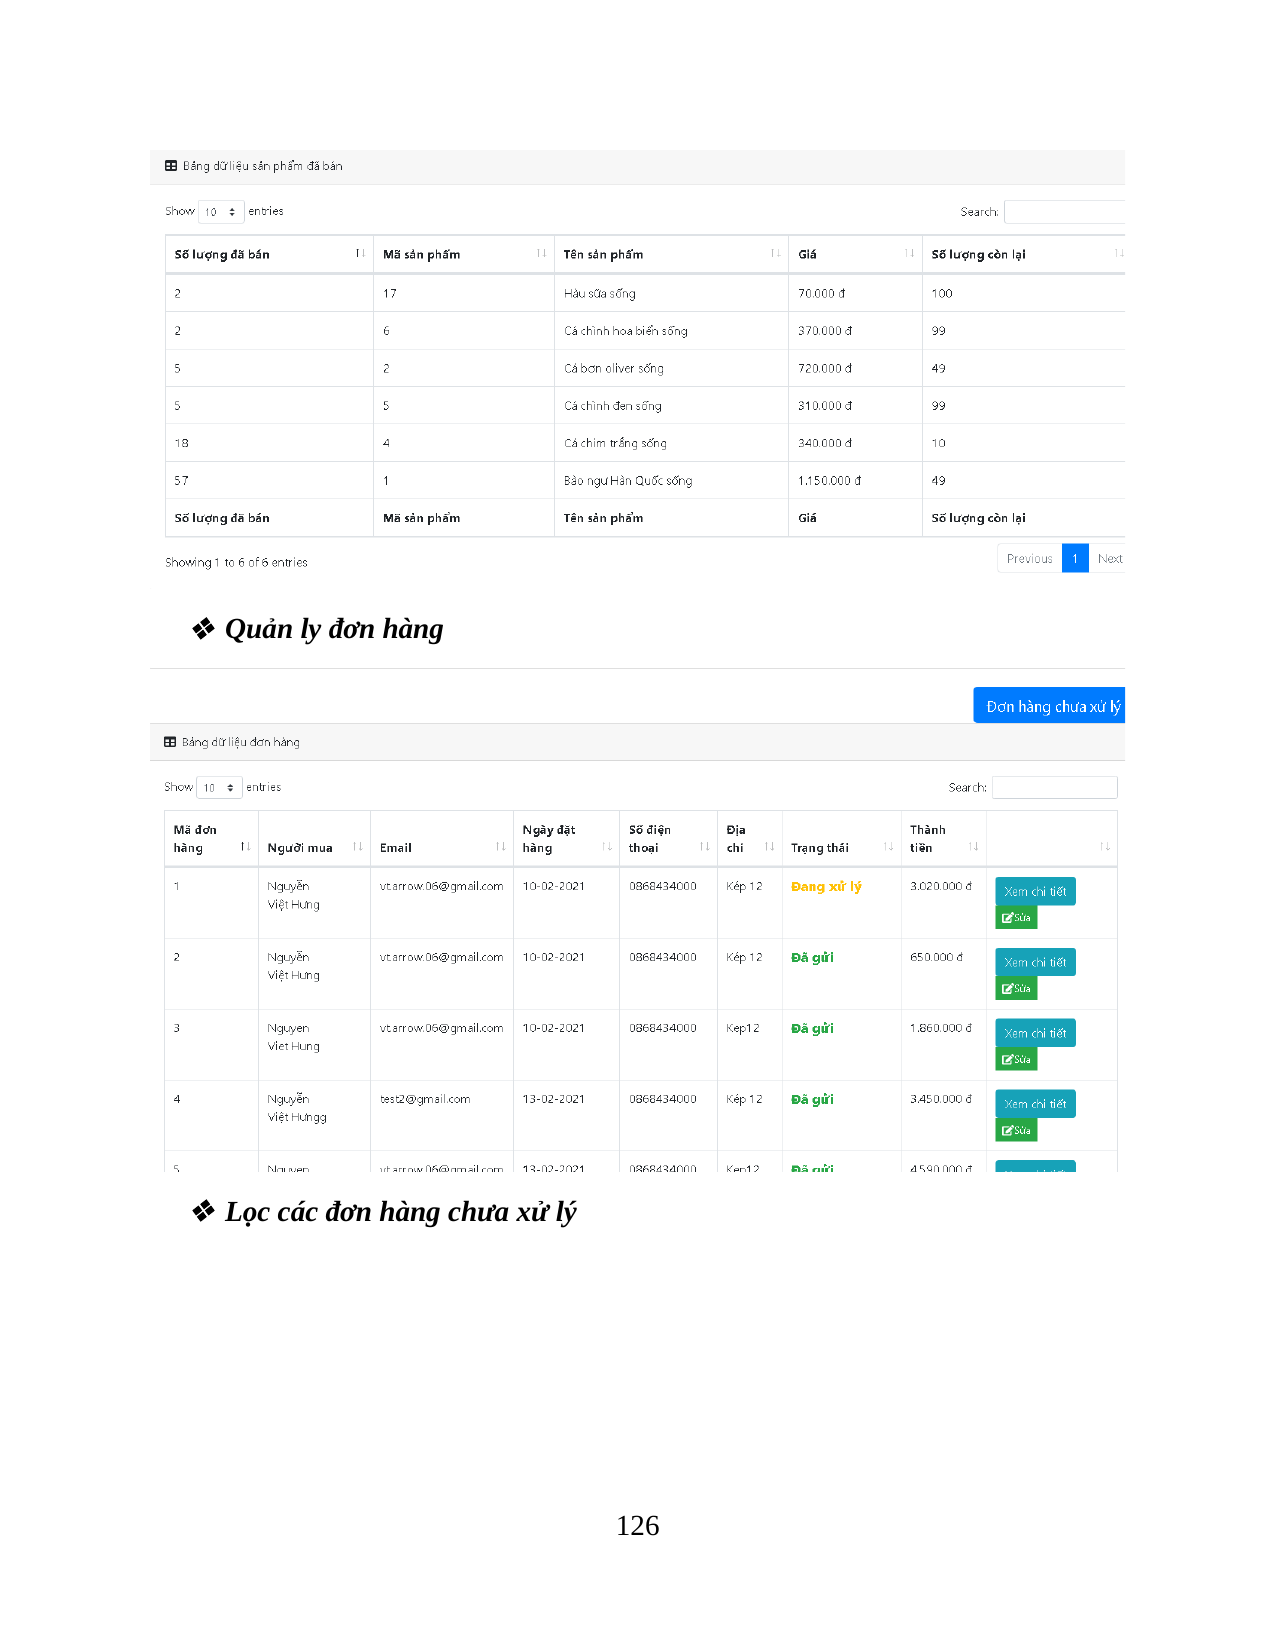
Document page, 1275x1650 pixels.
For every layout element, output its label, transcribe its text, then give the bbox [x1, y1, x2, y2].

list Lọc các đơn hàng chưa xử lý [187, 1194, 1125, 1227]
picture [150, 150, 1125, 589]
picture [150, 663, 1125, 1172]
list Quản ly đơn hàng [187, 612, 1125, 645]
